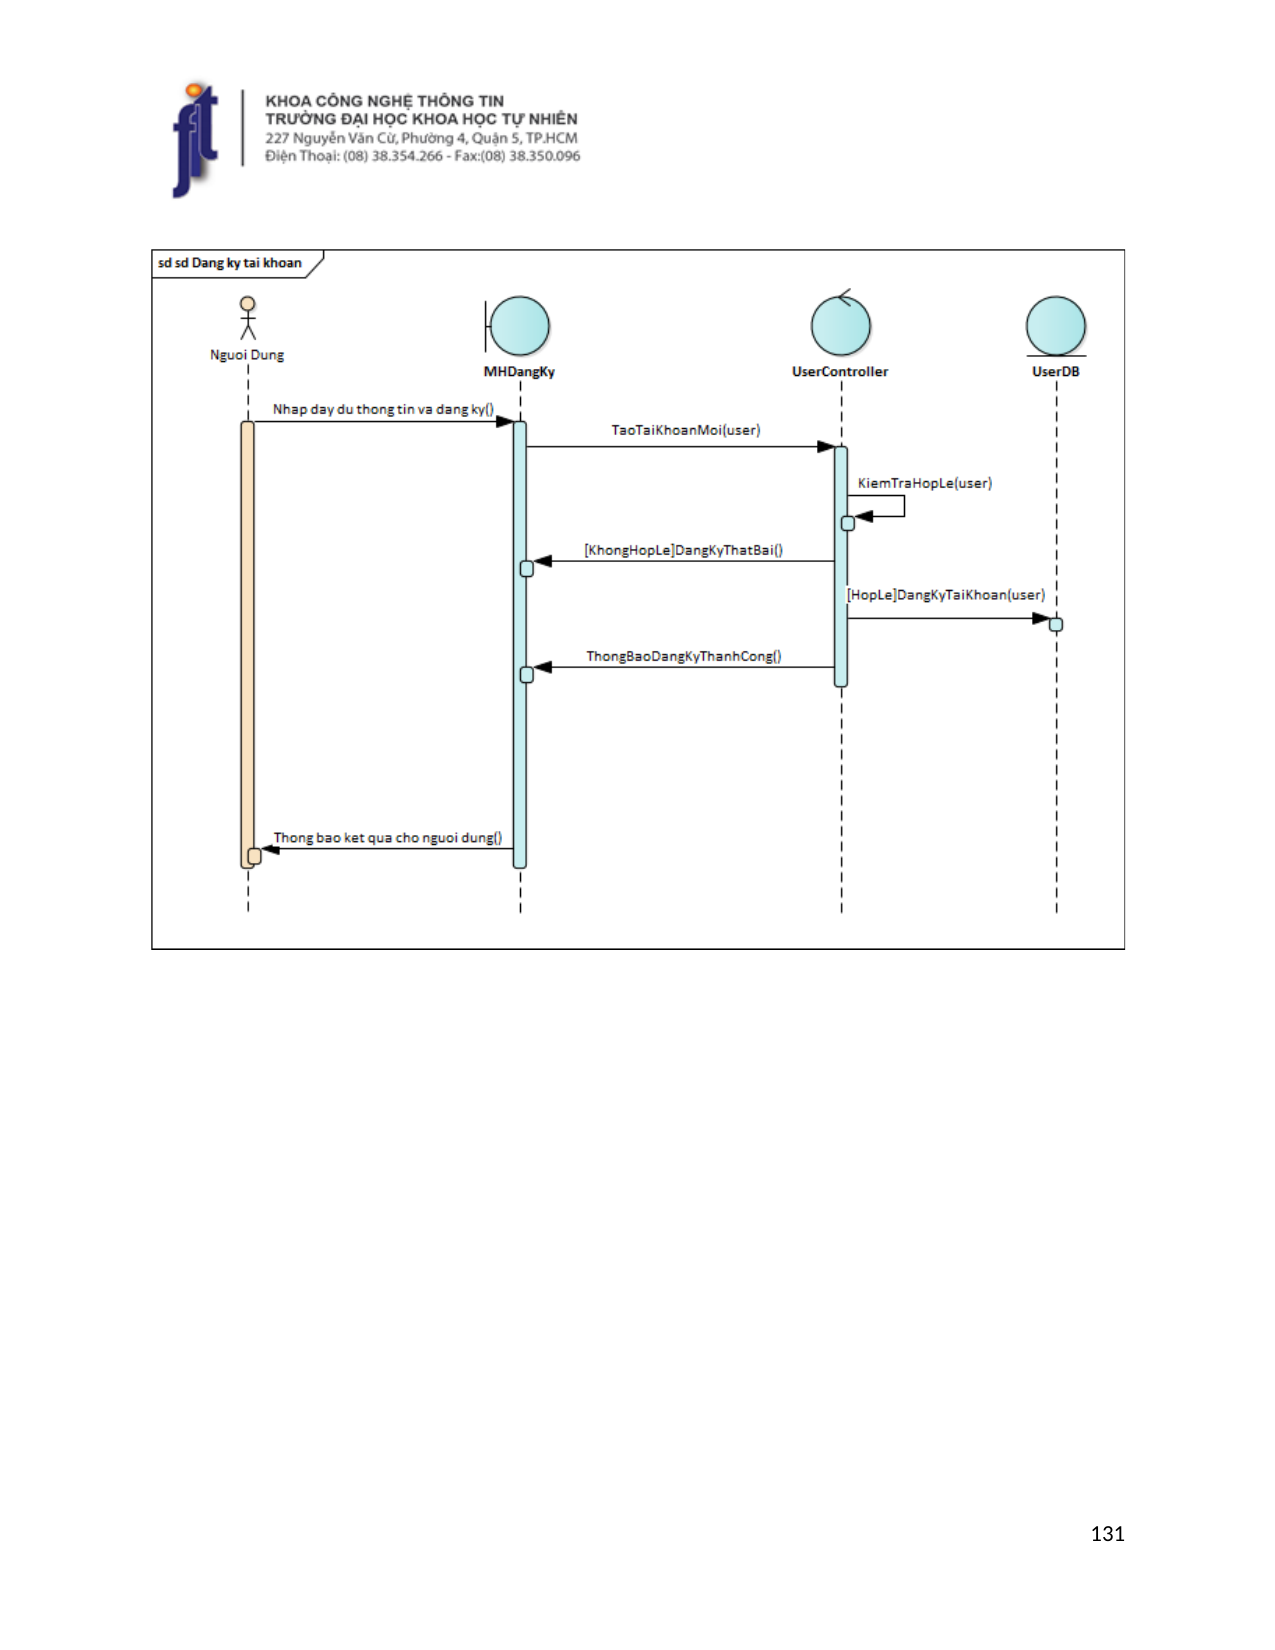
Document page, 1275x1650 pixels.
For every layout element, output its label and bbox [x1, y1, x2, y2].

picture [150, 75, 613, 221]
picture [150, 248, 1125, 950]
